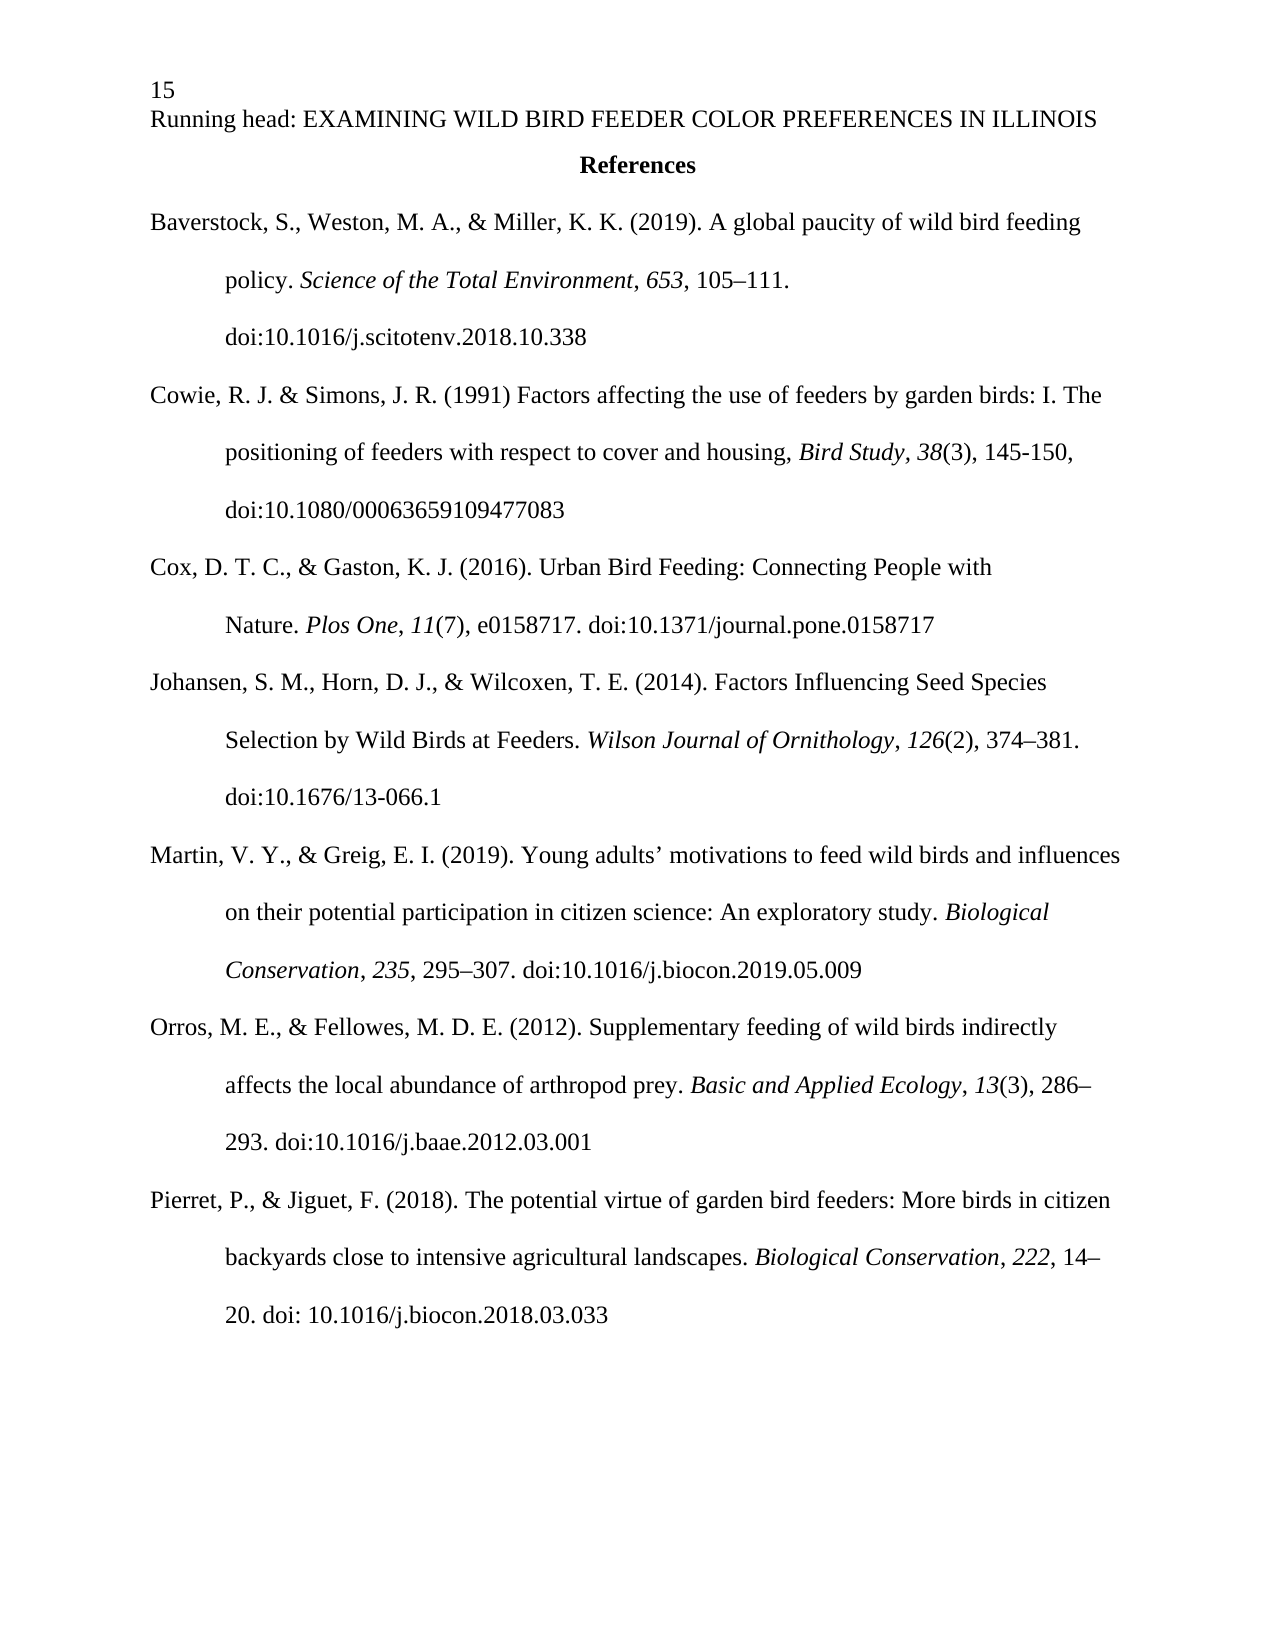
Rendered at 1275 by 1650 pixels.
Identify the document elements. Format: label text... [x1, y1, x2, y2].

text Johansen, S. M., Horn, D. J., & Wilcoxen, T. E. (2014). Factors Influencing Seed Species Selection by Wild Birds at Feeders. Wilson Journal of Ornithology, 126(2), 374–381. doi:10.1676/13-066.1 [150, 667, 1125, 811]
text Baverstock, S., Weston, M. A., & Miller, K. K. (2019). A global paucity of wild bird feeding policy. Science of the Total Environment, 653, 105–111. doi:10.1016/j.scitotenv.2018.10.338 [150, 207, 1125, 351]
text Pierret, P., & Jiguet, F. (2018). The potential virtue of garden bird feeders: More birds in citizen backyards close to intensive agricultural landscapes. Biological Conservation, 222, 14–20. doi: 10.1016/j.biocon.2018.03.033 [150, 1185, 1125, 1329]
text Cowie, R. J. & Simons, J. R. (1991) Factors affecting the use of feeders by garden birds: I. The positioning of feeders with respect to cover and housing, Bird Study, 38(3), 145-150, doi:10.1080/00063659109477083 [150, 380, 1125, 524]
text Cox, D. T. C., & Gaston, K. J. (2016). Urban Bird Feeding: Connecting People with Nature. Plos One, 11(7), e0158717. doi:10.1371/journal.pone.0158717 [150, 552, 1125, 639]
text Martin, V. Y., & Greig, E. I. (2019). Young adults’ motivations to feed wild birds and influences on their potential participation in citizen science: An exploratory study. Biological Conservation, 235, 295–307. doi:10.1016/j.biocon.2019.05.009 [150, 840, 1125, 984]
text Orros, M. E., & Fellowes, M. D. E. (2012). Supplementary feeding of wild birds indirectly affects the local abundance of arthropod prey. Basic and Applied Ecology, 13(3), 286–293. doi:10.1016/j.baae.2012.03.001 [150, 1012, 1125, 1156]
text References [150, 150, 1125, 179]
